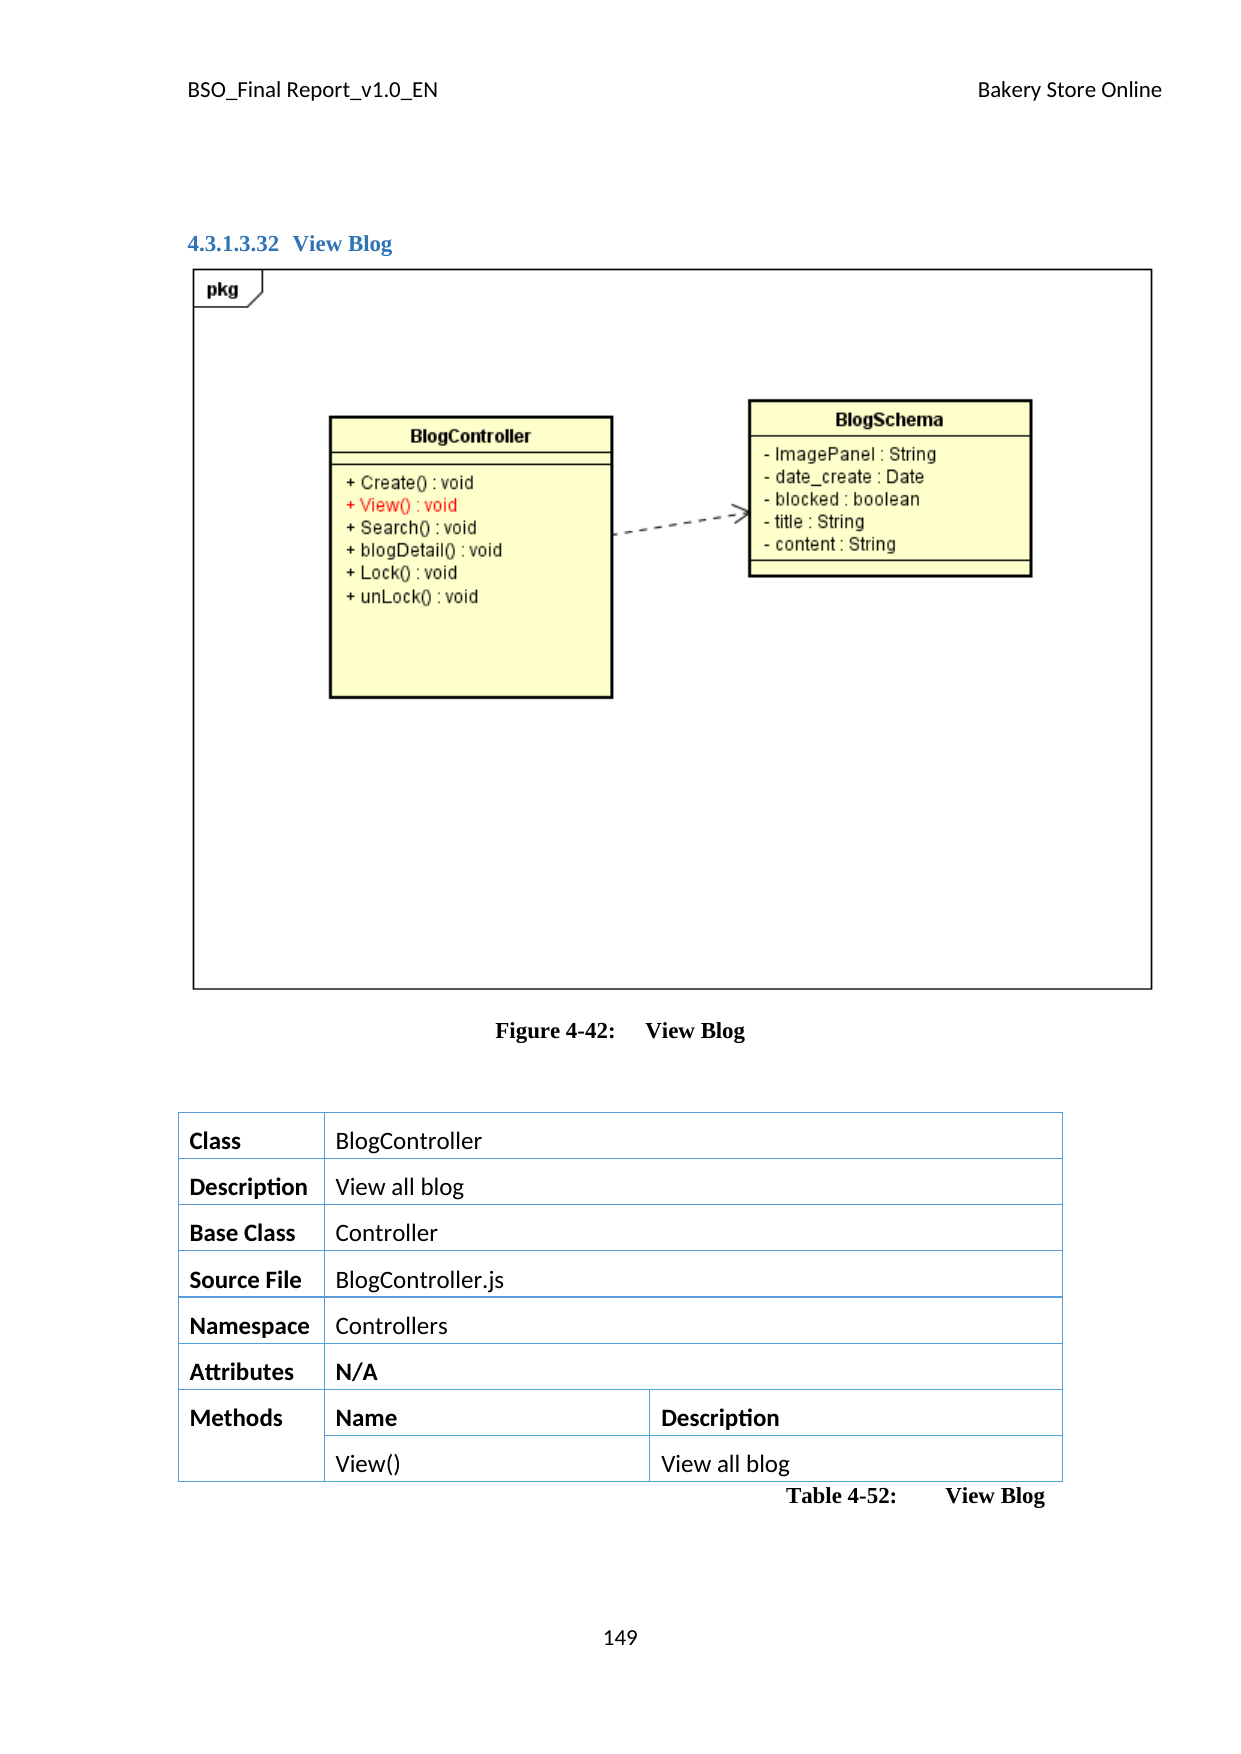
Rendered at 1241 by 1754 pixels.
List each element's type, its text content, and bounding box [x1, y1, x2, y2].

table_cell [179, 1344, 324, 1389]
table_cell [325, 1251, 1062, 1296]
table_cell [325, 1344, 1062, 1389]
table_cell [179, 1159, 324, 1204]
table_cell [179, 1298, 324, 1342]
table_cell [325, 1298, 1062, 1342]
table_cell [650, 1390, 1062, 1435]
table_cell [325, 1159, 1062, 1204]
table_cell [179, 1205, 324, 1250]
subtitle View Blog [187, 229, 1053, 256]
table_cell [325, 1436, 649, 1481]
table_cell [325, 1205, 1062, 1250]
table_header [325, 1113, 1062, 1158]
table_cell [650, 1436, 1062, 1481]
text View Blog [778, 1482, 1053, 1508]
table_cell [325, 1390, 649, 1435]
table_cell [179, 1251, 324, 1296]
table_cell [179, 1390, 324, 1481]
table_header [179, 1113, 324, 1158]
picture [187, 258, 1163, 999]
text View Blog [187, 1017, 1053, 1043]
